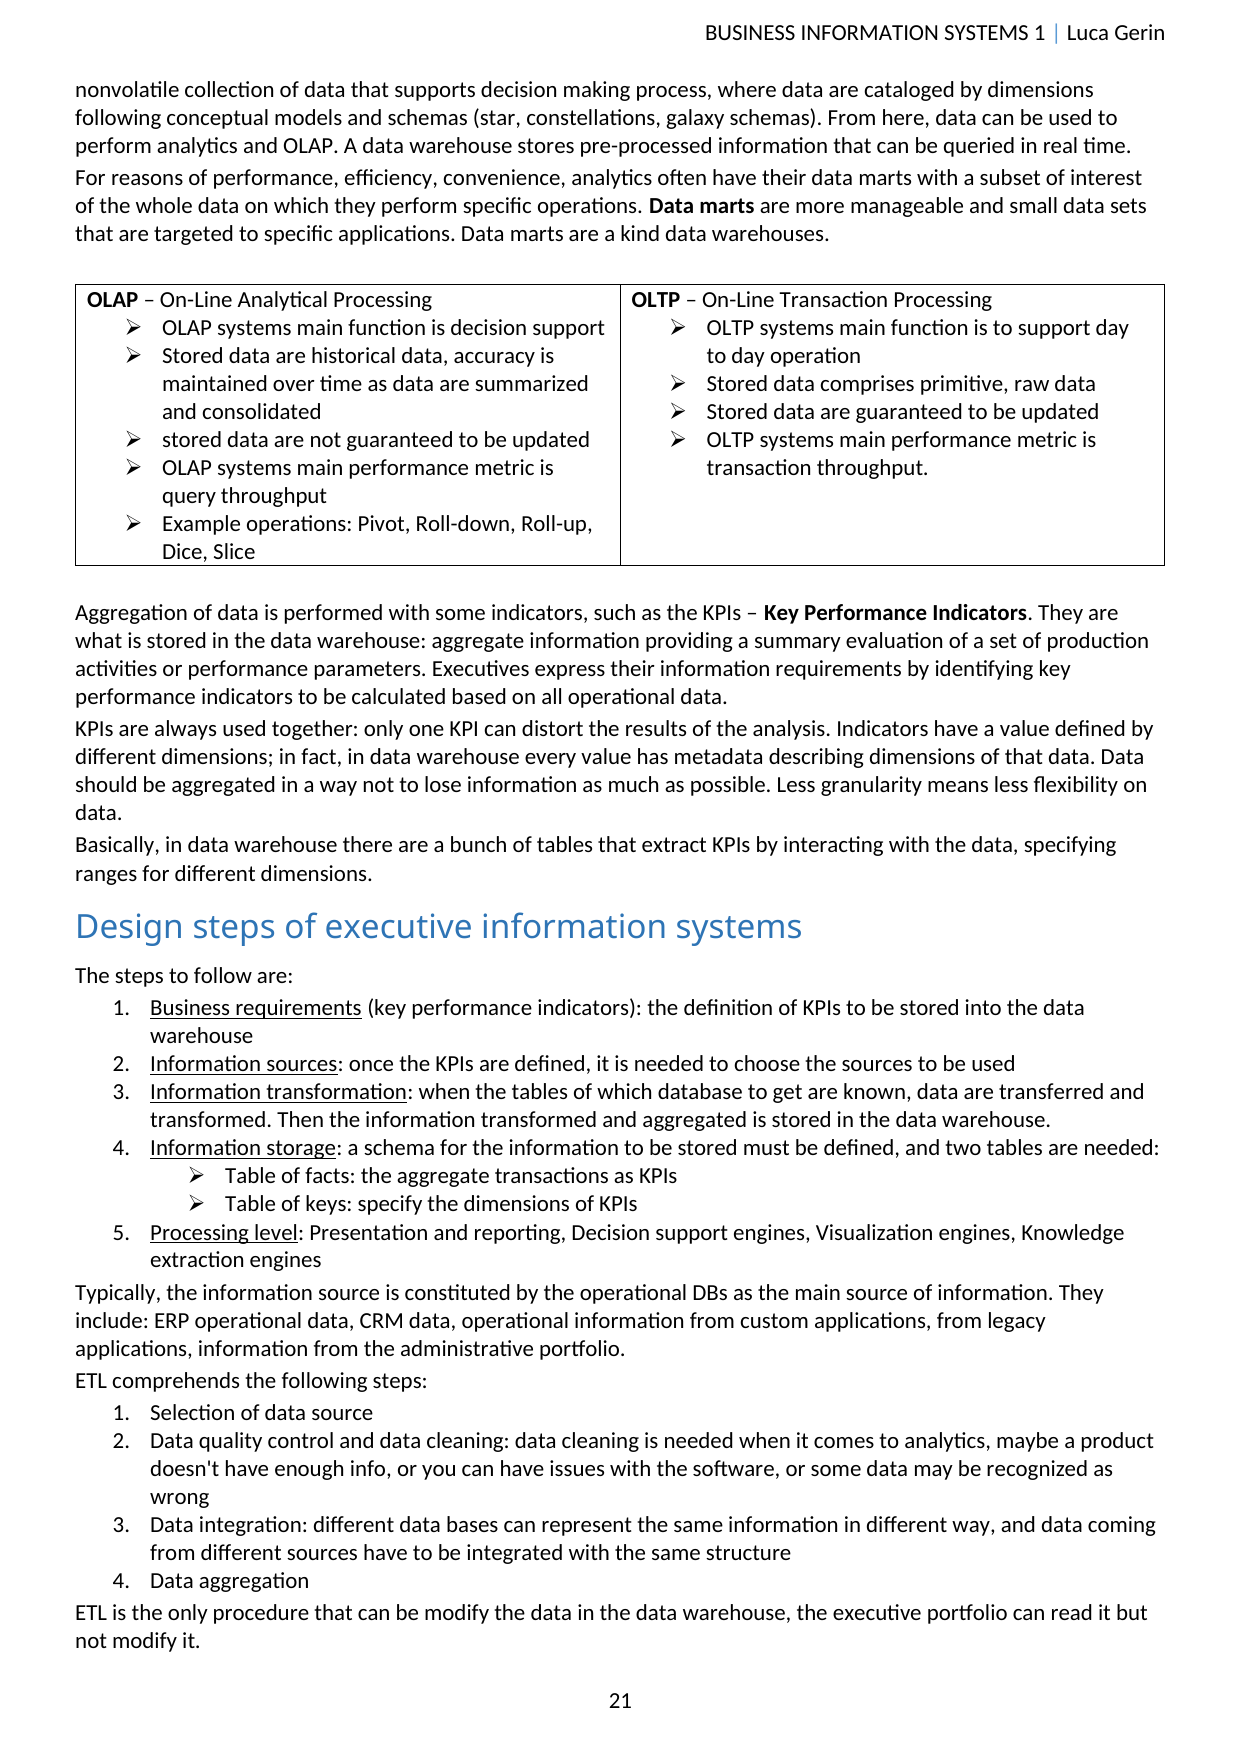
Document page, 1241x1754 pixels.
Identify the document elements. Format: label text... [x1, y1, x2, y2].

list Data aggregation [112, 1566, 1165, 1594]
text Typically, the information source is constituted by the operational DBs as the main source of information. They include: ERP operational data, CRM data, operational information from custom applications, from legacy applications, information from the administrative portfolio. [75, 1278, 1165, 1362]
list Information transformation: when the tables of which database to get are known, data are transferred and transformed. Then the information transformed and aggregated is stored in the data warehouse. [112, 1077, 1165, 1133]
list Information storage: a schema for the information to be stored must be defined, and two tables are needed: [112, 1133, 1165, 1162]
text For reasons of performance, efficiency, convenience, analytics often have their data marts with a subset of interest of the whole data on which they perform specific operations. Data marts are more manageable and small data sets that are targeted to specific applications. Data marts are a kind data warehouses. [75, 163, 1165, 247]
text Basically, in data warehouse there are a bunch of tables that extract KPIs by interacting with the data, specifying ranges for different dimensions. [75, 831, 1165, 887]
text nonvolatile collection of data that supports decision making process, where data are cataloged by dimensions following conceptual models and schemas (star, constellations, galaxy schemas). From here, data can be used to perform analytics and OLAP. A data warehouse stores pre-processed information that can be queried in real time. [75, 75, 1165, 159]
table_header OLTP – On-Line Transaction Processing OLTP systems main function is to support day to day operation Stored data comprises primitive, raw data Stored data are guaranteed to be updated OLTP systems main performance metric is transaction throughput. [621, 285, 1164, 565]
list Processing level: Presentation and reporting, Decision support engines, Visualization engines, Knowledge extraction engines [112, 1218, 1165, 1274]
list Business requirements (key performance indicators): the definition of KPIs to be stored into the data warehouse [112, 993, 1165, 1049]
table_header OLAP – On-Line Analytical Processing OLAP systems main function is decision support Stored data are historical data, accuracy is maintained over time as data are summarized and consolidated stored data are not guaranteed to be updated OLAP systems main performance metric is query throughput Example operations: Pivot, Roll-down, Roll-up, Dice, Slice [76, 285, 620, 565]
list Data quality control and data cleaning: data cleaning is needed when it comes to analytics, maybe a product doesn't have enough info, or you can have issues with the software, or some data may be recognized as wrong [112, 1426, 1165, 1510]
text Aggregation of data is performed with some indicators, such as the KPIs – Key Performance Indicators. They are what is stored in the data warehouse: aggregate information providing a summary evaluation of a set of production activities or performance parameters. Executives express their information requirements by identifying key performance indicators to be calculated based on all operational data. [75, 598, 1165, 710]
list Data integration: different data bases can represent the same information in different way, and data coming from different sources have to be integrated with the same structure [112, 1510, 1165, 1566]
subtitle Design steps of executive information systems [75, 903, 1165, 949]
text ETL comprehends the following steps: [75, 1366, 1165, 1394]
list Table of keys: specify the dimensions of KPIs [187, 1189, 1165, 1218]
list Table of facts: the aggregate transactions as KPIs [187, 1162, 1165, 1189]
text The steps to follow are: [75, 961, 1165, 989]
list Selection of data source [112, 1398, 1165, 1426]
text ETL is the only procedure that can be modify the data in the data warehouse, the executive portfolio can read it but not modify it. [75, 1598, 1165, 1654]
list Information sources: once the KPIs are defined, it is needed to choose the sources to be used [112, 1049, 1165, 1077]
text KPIs are always used together: only one KPI can distort the results of the analysis. Indicators have a value defined by different dimensions; in fact, in data warehouse every value has metadata describing dimensions of that data. Data should be aggregated in a way not to lose information as much as possible. Less granularity means less flexibility on data. [75, 714, 1165, 826]
